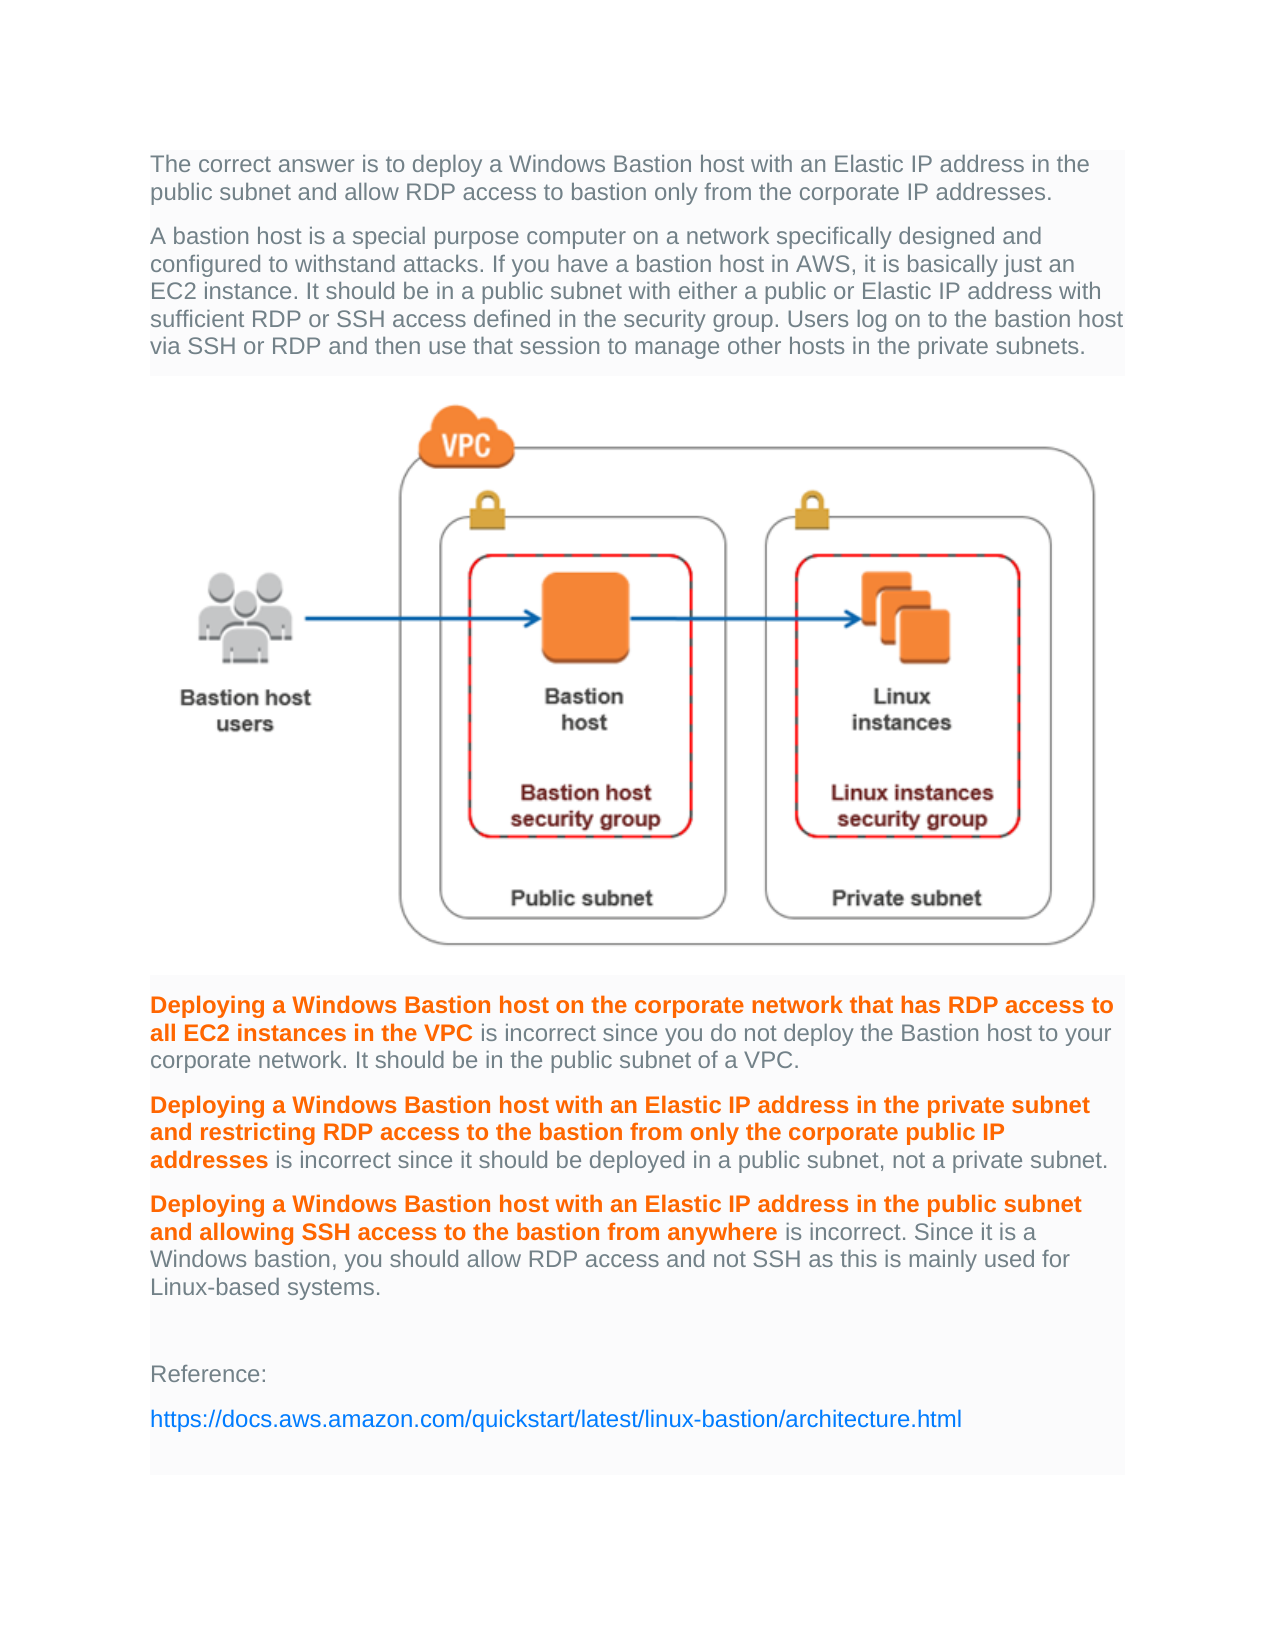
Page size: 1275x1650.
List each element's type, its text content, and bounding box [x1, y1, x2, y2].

picture [150, 376, 1125, 975]
text Deploying a Windows Bastion host on the corporate network that has RDP access to all EC2 instances in the VPC is incorrect since you do not deploy the Bastion host to your corporate network. It should be in the public subnet of a VPC. [150, 991, 1125, 1074]
text Deploying a Windows Bastion host with an Elastic IP address in the public subnet and allowing SSH access to the bastion from anywhere is incorrect. Since it is a Windows bastion, you should allow RDP access and not SSH as this is mainly used for Linux-based systems. [150, 1190, 1125, 1301]
text Deploying a Windows Bastion host with an Elastic IP address in the private subnet and restricting RDP access to the bastion from only the corporate public IP addresses is incorrect since it should be deployed in a public subnet, not a private subnet. [150, 1091, 1125, 1173]
text The correct answer is to deploy a Windows Bastion host with an Elastic IP address in the public subnet and allow RDP access to bastion only from the corporate IP addresses. [150, 150, 1125, 205]
text Reference: [150, 1360, 1125, 1388]
text A bastion host is a special purpose computer on a network specifically designed and configured to withstand attacks. If you have a bastion host in AWS, it is basically just an EC2 instance. It should be in a public subnet with either a public or Elastic IP address with sufficient RDP or SSH access defined in the security group. Users log on to the bastion host via SSH or RDP and then use that session to manage other hosts in the private subnets. [150, 222, 1125, 360]
text https://docs.aws.amazon.com/quickstart/latest/linux-bastion/architecture.html [150, 1404, 1125, 1432]
